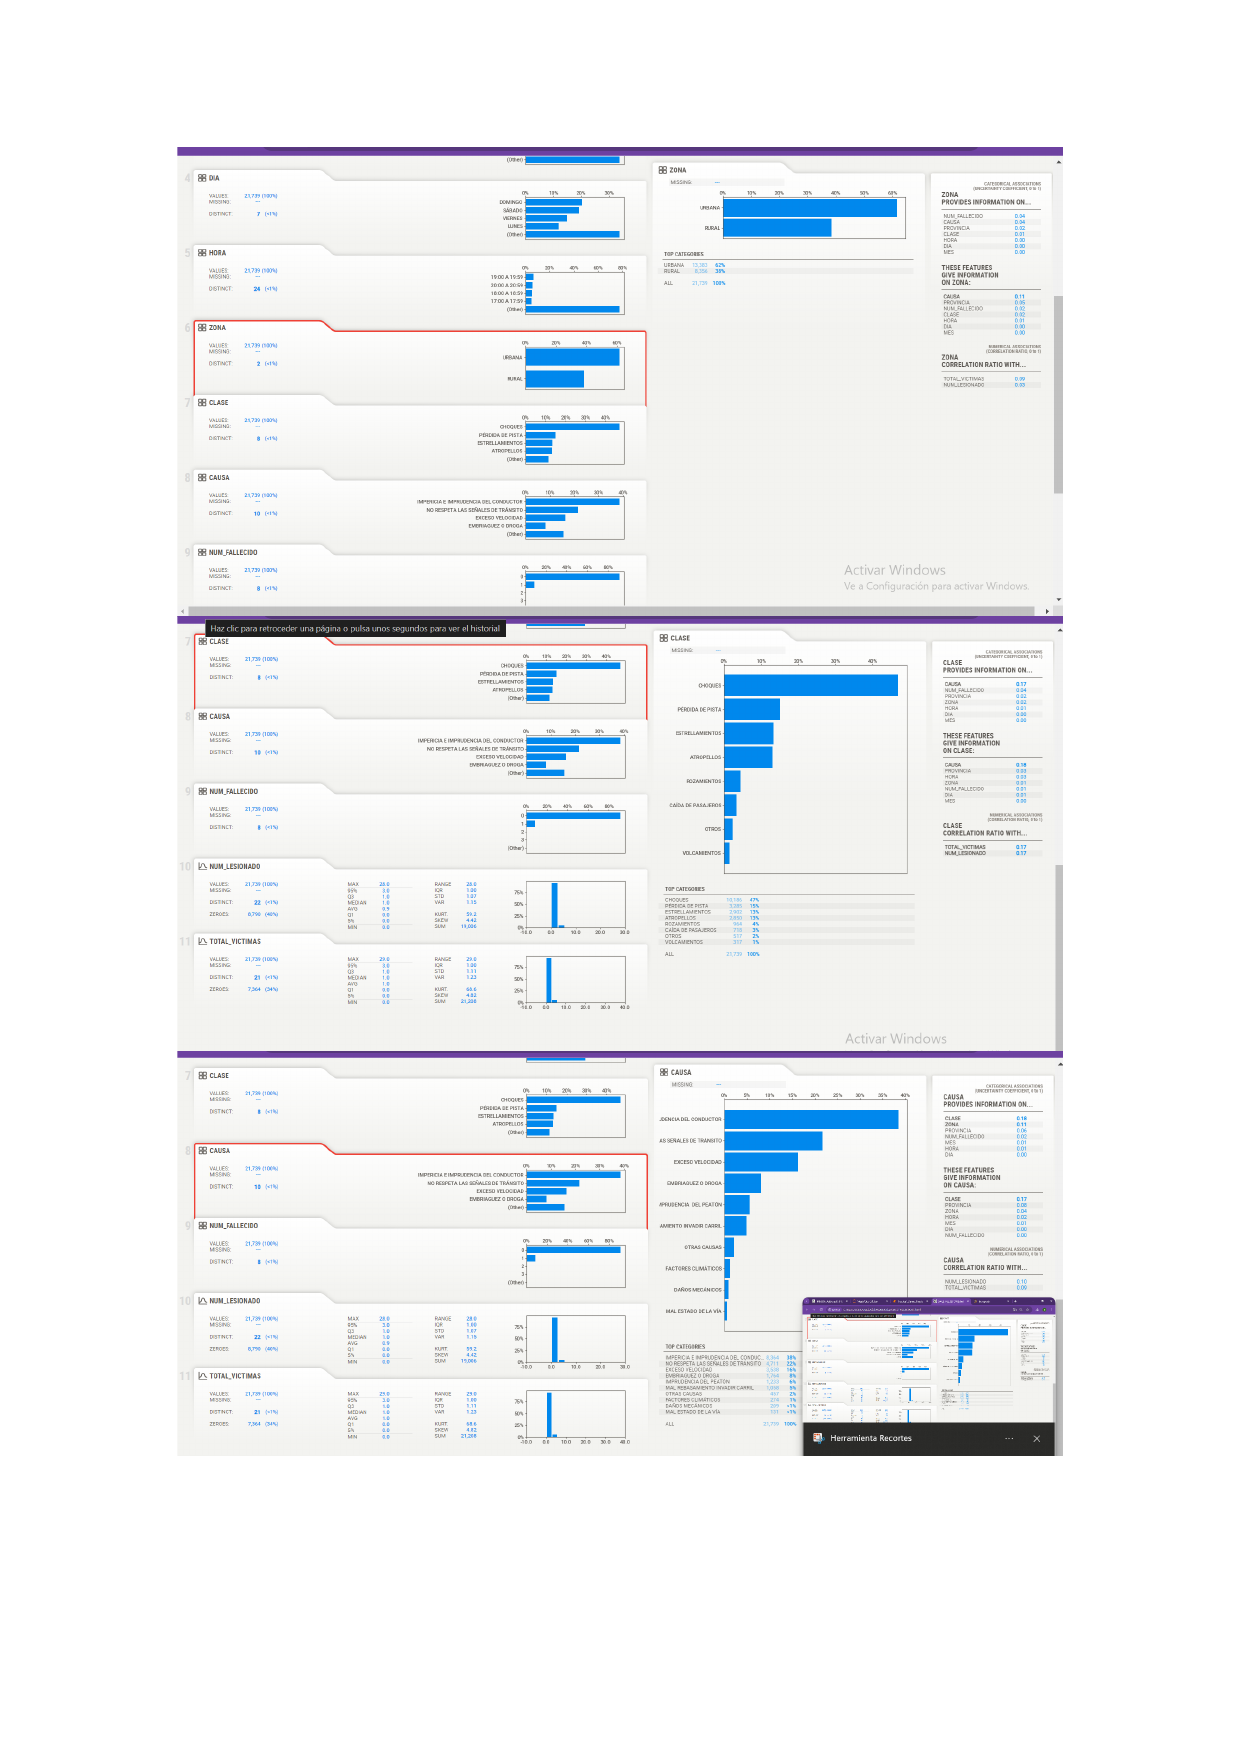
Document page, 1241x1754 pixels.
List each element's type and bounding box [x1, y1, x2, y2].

picture [177, 147, 1063, 1456]
